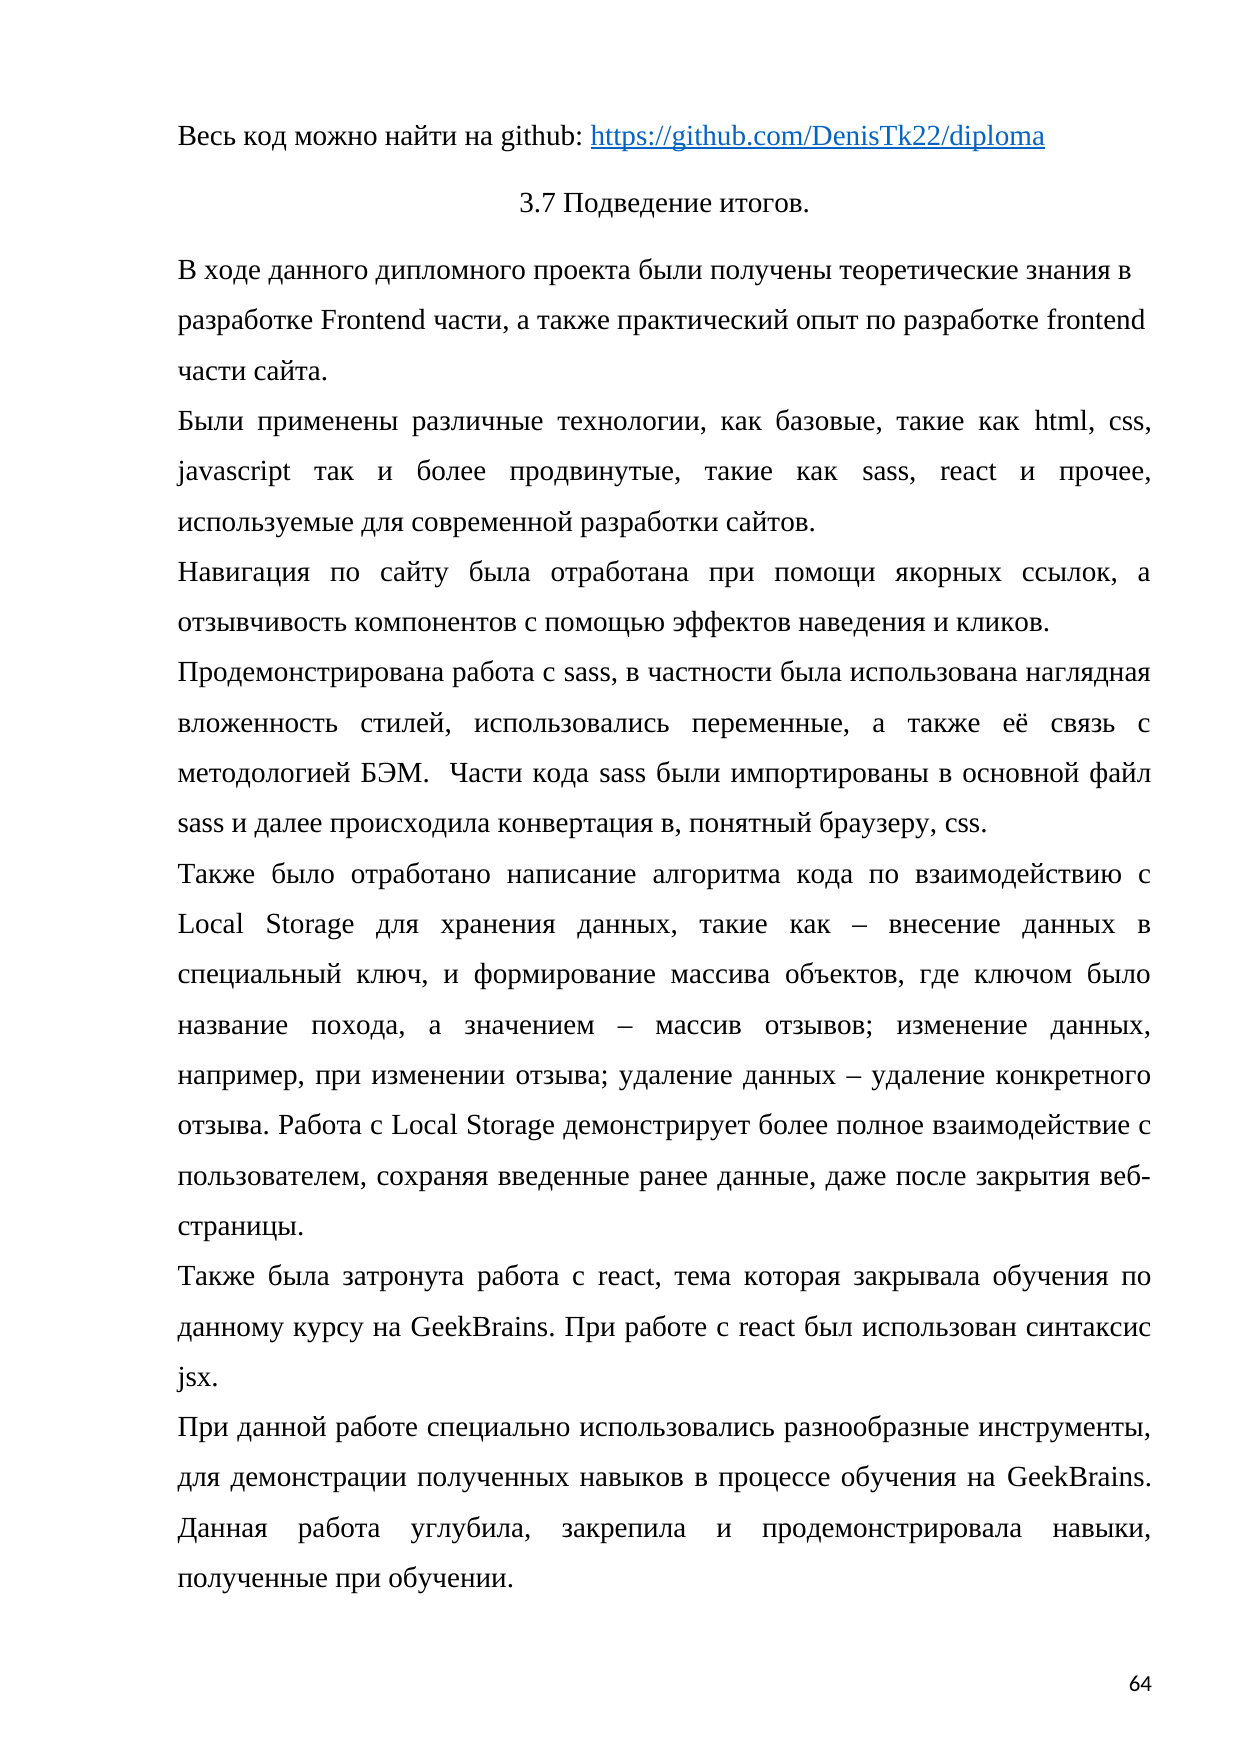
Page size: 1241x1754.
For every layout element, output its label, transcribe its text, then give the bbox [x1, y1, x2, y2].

text Также была затронута работа с react, тема которая закрывала обучения по данному курсу на GeekBrains. При работе с react был использован синтаксис jsx. [177, 1258, 1152, 1392]
text При данной работе специально использовались разнообразные инструменты, для демонстрации полученных навыков в процессе обучения на GeekBrains. Данная работа углубила, закрепила и продемонстрировала навыки, полученные при обучении. [177, 1409, 1152, 1594]
text Также было отработано написание алгоритма кода по взаимодействию с Local Storage для хранения данных, такие как – внесение данных в специальный ключ, и формирование массива объектов, где ключом было название похода, а значением – массив отзывов; изменение данных, например, при изменении отзыва; удаление данных – удаление конкретного отзыва. Работа с Local Storage демонстрирует более полное взаимодействие с пользователем, сохраняя введенные ранее данные, даже после закрытия веб-страницы. [177, 856, 1152, 1242]
text Были применены различные технологии, как базовые, такие как html, css, javascript так и более продвинутые, такие как sass, react и прочее, используемые для современной разработки сайтов. [177, 403, 1152, 537]
text Весь код можно найти на github: https://github.com/DenisTk22/diploma [177, 118, 1152, 152]
text 3.7 Подведение итогов. [177, 185, 1152, 219]
text Навигация по сайту была отработана при помощи якорных ссылок, а отзывчивость компонентов с помощью эффектов наведения и кликов. [177, 554, 1152, 638]
text Продемонстрирована работа с sass, в частности была использована наглядная вложенность стилей, использовались переменные, а также её связь с методологией БЭМ. Части кода sass были импортированы в основной файл sass и далее происходила конвертация в, понятный браузеру, css. [177, 654, 1152, 839]
text В ходе данного дипломного проекта были получены теоретические знания в разработке Frontend части, а также практический опыт по разработке frontend части сайта. [177, 252, 1152, 386]
